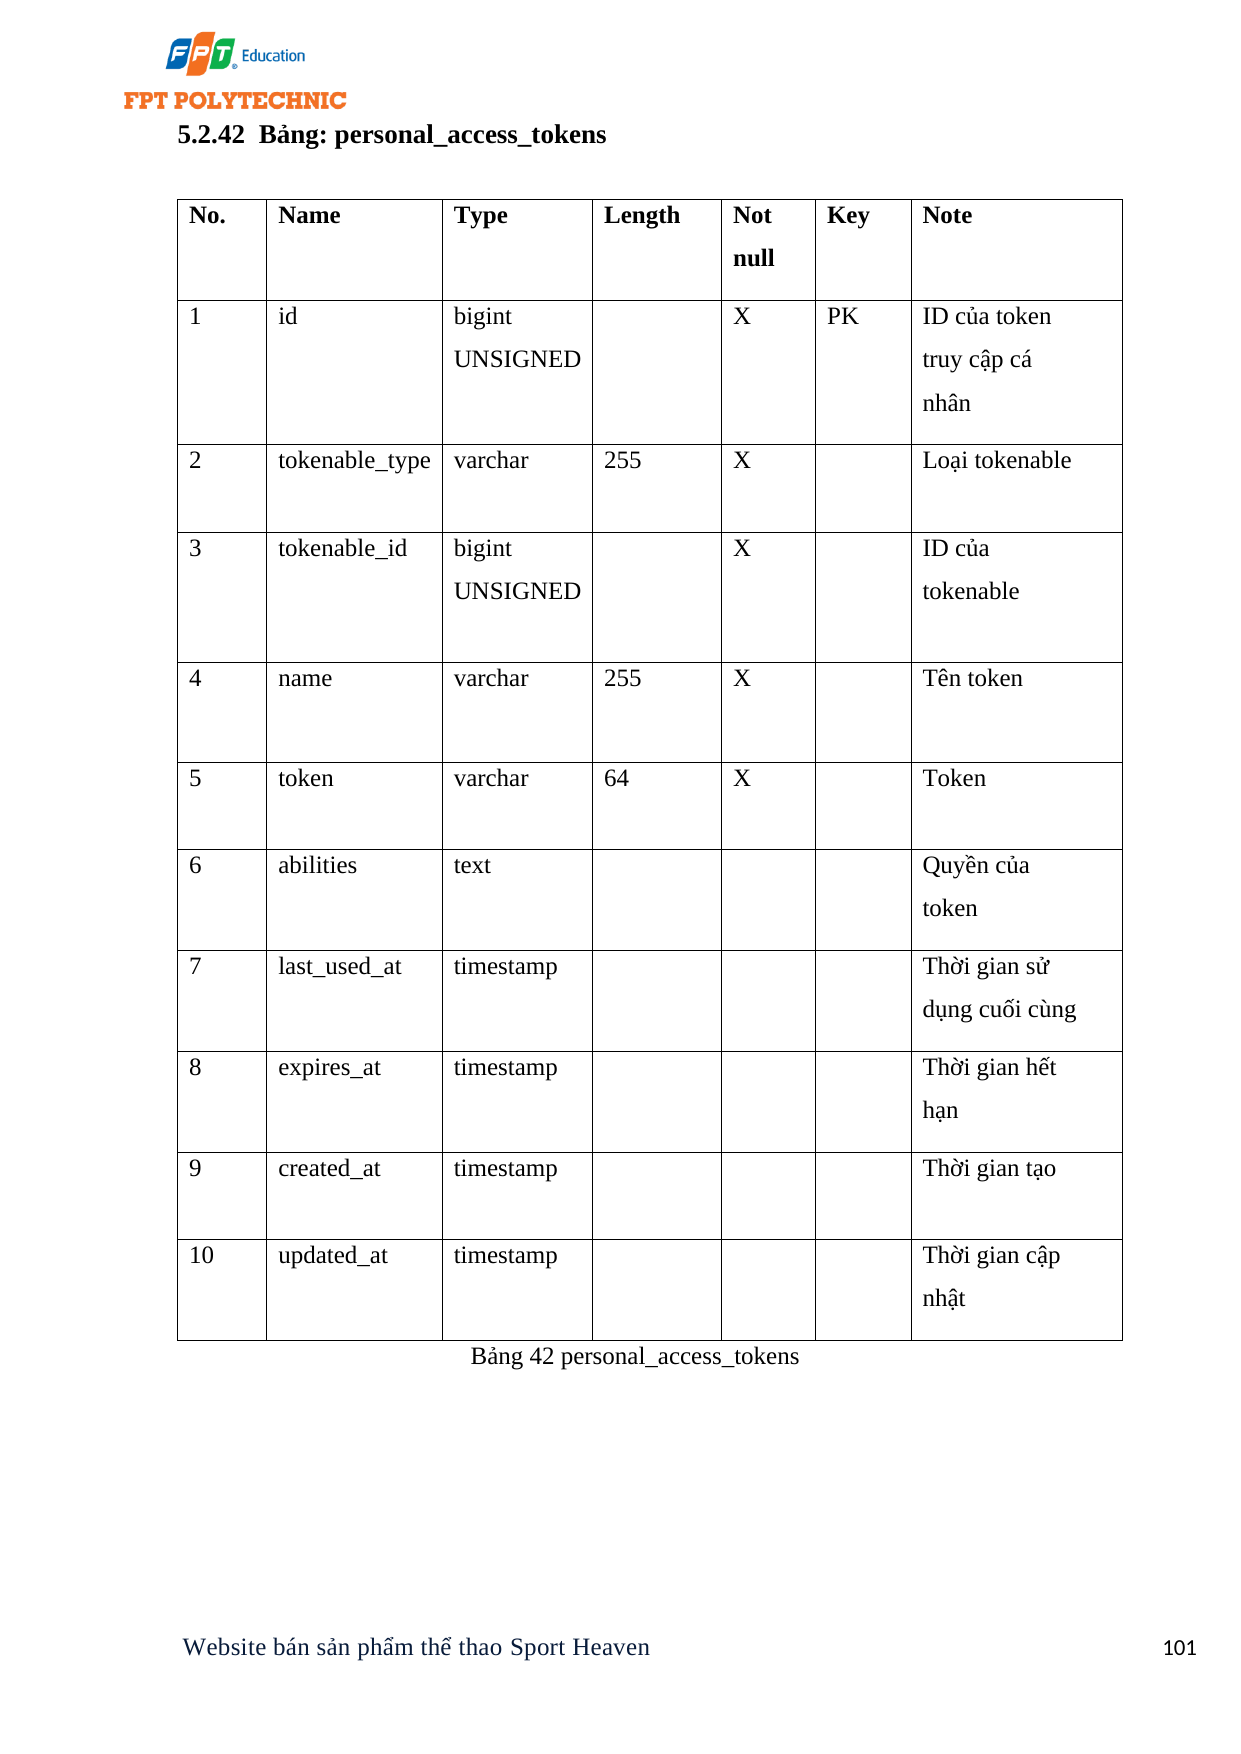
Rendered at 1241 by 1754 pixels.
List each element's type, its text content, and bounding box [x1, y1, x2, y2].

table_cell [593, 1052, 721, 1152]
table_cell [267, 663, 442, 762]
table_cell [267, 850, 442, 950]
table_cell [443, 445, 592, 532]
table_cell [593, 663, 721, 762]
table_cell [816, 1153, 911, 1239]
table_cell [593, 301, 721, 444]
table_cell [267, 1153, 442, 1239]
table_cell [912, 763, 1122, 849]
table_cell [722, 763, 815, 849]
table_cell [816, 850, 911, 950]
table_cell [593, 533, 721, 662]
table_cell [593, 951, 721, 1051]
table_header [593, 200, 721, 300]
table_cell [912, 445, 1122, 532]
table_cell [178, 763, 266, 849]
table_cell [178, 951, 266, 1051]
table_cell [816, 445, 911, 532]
subtitle Bảng: personal_access_tokens [177, 118, 1092, 149]
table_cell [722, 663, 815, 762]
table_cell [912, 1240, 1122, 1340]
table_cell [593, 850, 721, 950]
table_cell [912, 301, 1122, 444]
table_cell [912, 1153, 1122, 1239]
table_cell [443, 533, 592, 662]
picture [116, 24, 354, 116]
text Bảng 42 personal_access_tokens [177, 1341, 1092, 1369]
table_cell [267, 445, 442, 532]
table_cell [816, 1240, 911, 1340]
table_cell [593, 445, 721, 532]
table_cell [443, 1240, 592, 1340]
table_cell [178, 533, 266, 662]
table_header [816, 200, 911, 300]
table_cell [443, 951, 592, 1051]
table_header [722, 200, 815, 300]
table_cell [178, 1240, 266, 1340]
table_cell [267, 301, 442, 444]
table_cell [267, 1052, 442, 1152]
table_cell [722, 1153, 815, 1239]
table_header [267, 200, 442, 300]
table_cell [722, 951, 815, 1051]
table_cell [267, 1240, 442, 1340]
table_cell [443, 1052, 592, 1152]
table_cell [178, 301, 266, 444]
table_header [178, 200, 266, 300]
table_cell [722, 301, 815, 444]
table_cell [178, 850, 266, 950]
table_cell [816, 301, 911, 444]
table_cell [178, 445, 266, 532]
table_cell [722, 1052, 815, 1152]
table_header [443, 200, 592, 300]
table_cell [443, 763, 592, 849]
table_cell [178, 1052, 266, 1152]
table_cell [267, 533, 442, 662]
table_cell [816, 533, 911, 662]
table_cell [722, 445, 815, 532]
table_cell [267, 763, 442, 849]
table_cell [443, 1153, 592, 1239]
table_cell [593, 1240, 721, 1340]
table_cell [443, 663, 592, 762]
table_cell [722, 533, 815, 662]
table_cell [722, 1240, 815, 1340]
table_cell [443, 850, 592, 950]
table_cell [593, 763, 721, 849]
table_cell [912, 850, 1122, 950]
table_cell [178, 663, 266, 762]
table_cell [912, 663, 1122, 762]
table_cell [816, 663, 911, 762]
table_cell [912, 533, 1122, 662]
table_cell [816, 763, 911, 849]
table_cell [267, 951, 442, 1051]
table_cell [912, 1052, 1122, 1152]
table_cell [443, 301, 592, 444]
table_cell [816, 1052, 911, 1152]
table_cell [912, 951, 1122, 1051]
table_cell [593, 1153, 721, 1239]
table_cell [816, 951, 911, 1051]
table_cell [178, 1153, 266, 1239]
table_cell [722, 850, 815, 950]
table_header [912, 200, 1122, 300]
